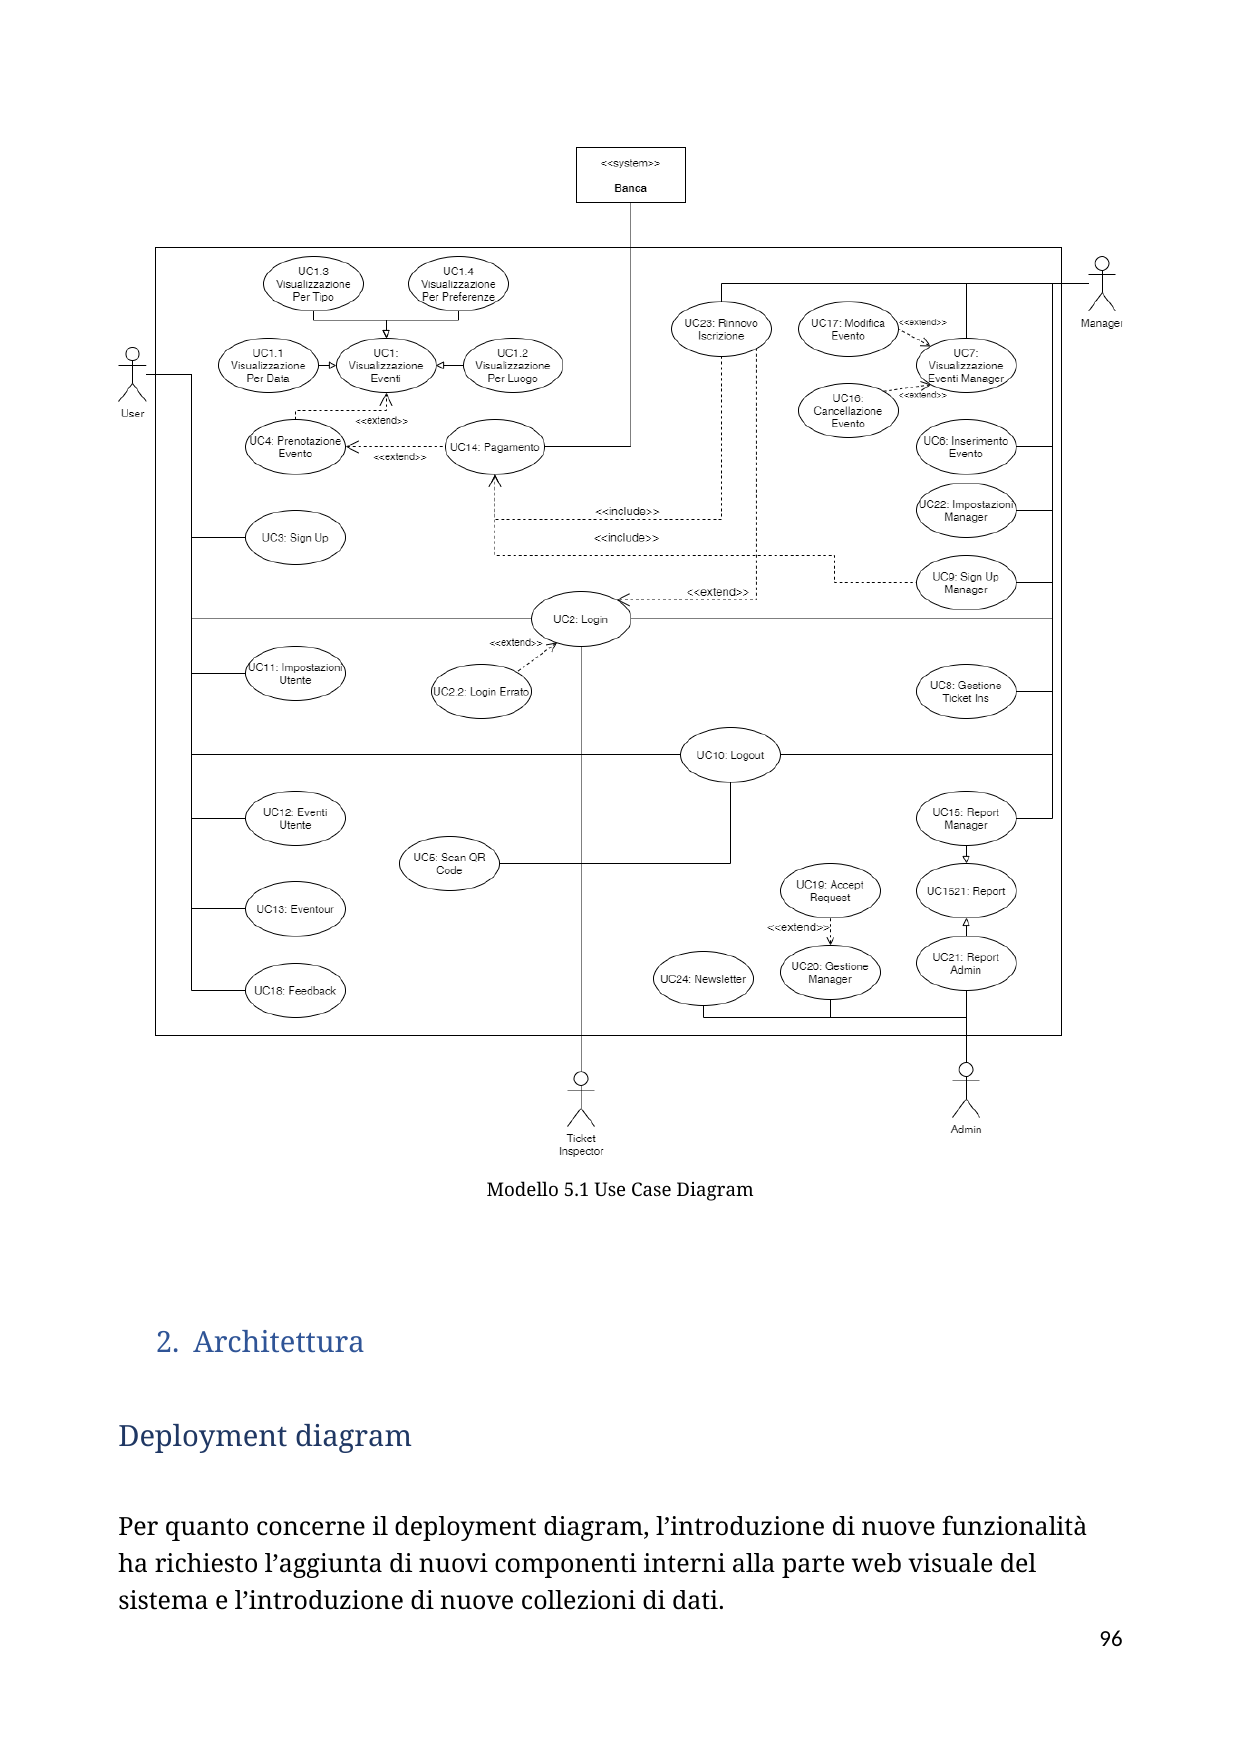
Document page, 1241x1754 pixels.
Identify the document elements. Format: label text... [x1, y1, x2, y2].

text Per quanto concerne il deployment diagram, l’introduzione di nuove funzionalità ha richiesto l’aggiunta di nuovi componenti interni alla parte web visuale del sistema e l’introduzione di nuove collezioni di dati. [118, 1509, 1122, 1617]
text Modello 5.1 Use Case Diagram [118, 1177, 1122, 1202]
subtitle Deployment diagram [118, 1416, 1122, 1455]
subtitle Architettura [156, 1322, 1122, 1361]
picture [118, 147, 1123, 1158]
